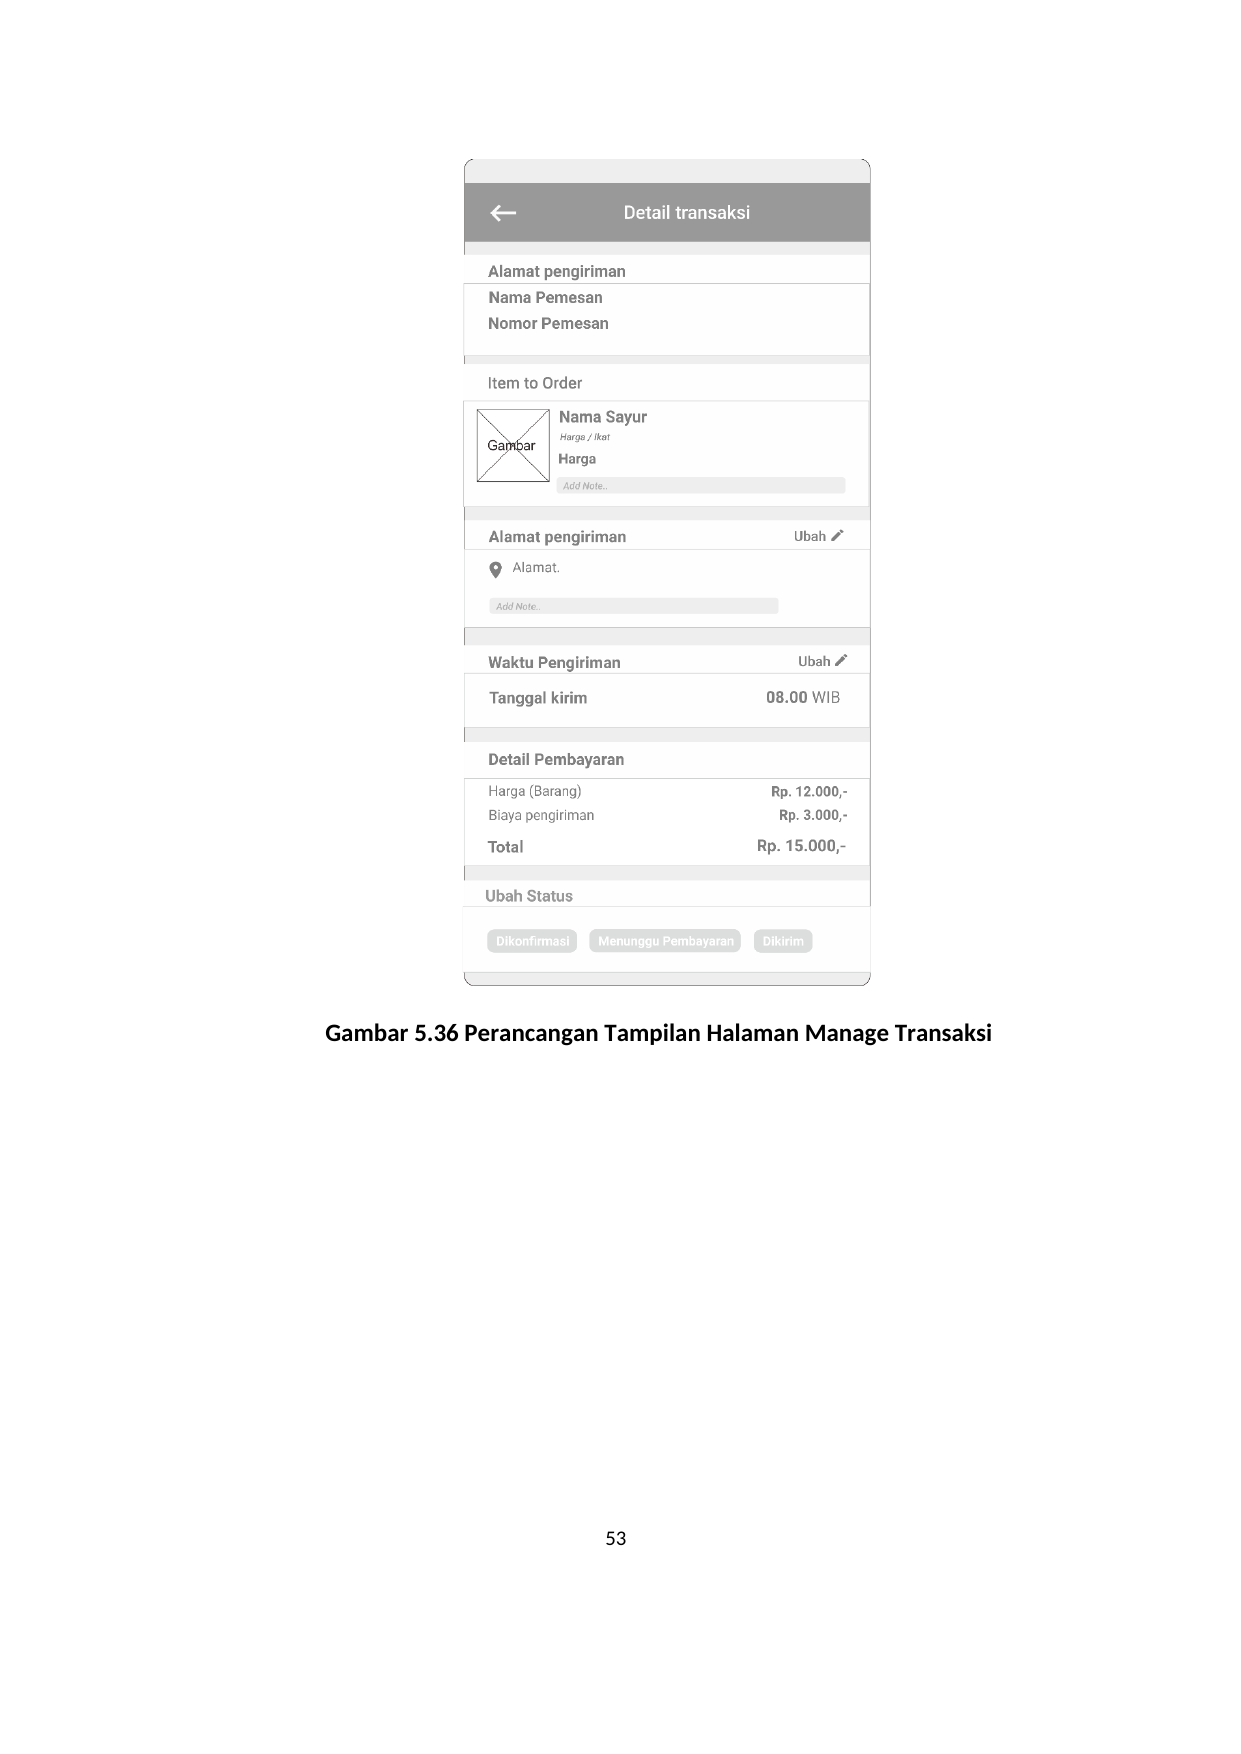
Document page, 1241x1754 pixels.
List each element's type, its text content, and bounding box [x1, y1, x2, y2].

subtitle Gambar 5.36 Perancangan Tampilan Halaman Manage Transaksi [226, 1017, 1092, 1047]
picture [462, 159, 871, 986]
